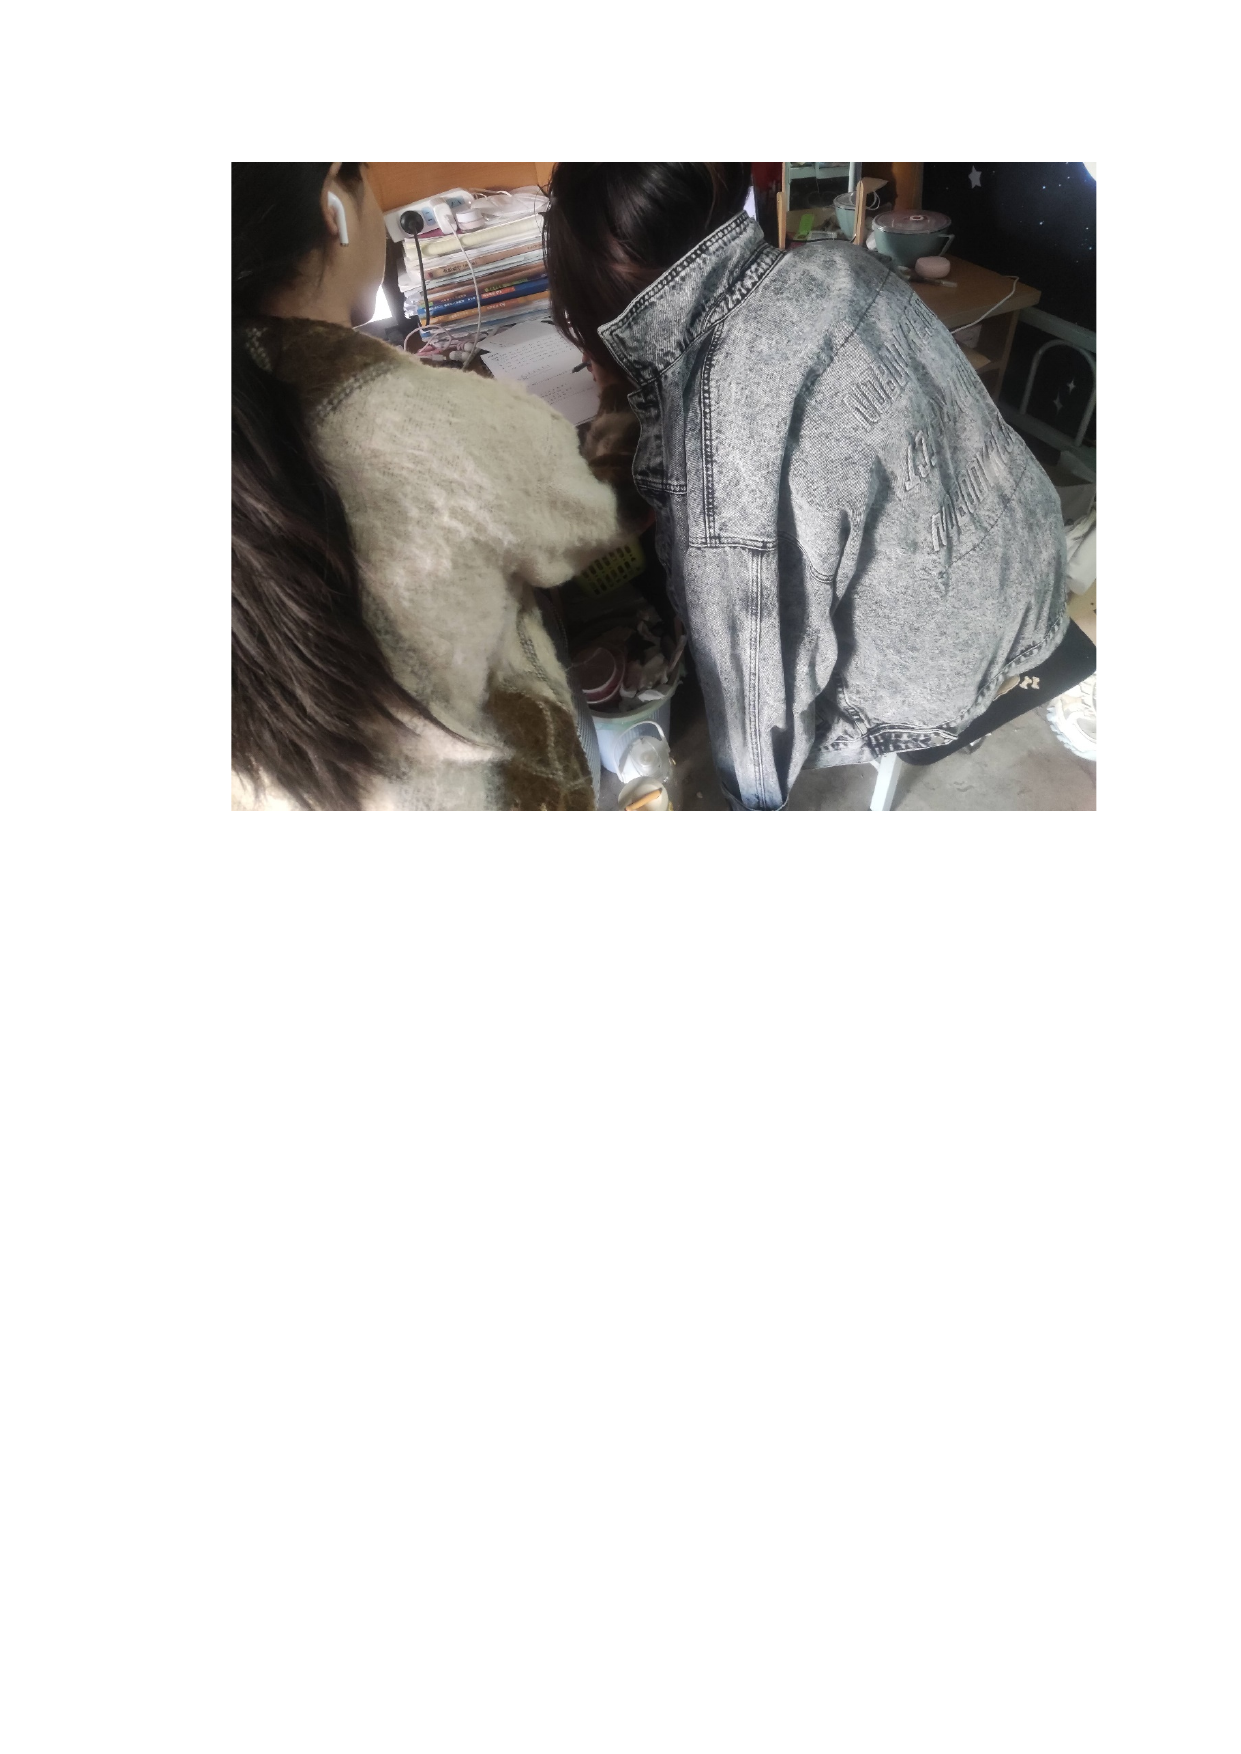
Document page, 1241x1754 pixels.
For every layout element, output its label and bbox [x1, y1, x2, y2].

picture [231, 162, 1097, 811]
